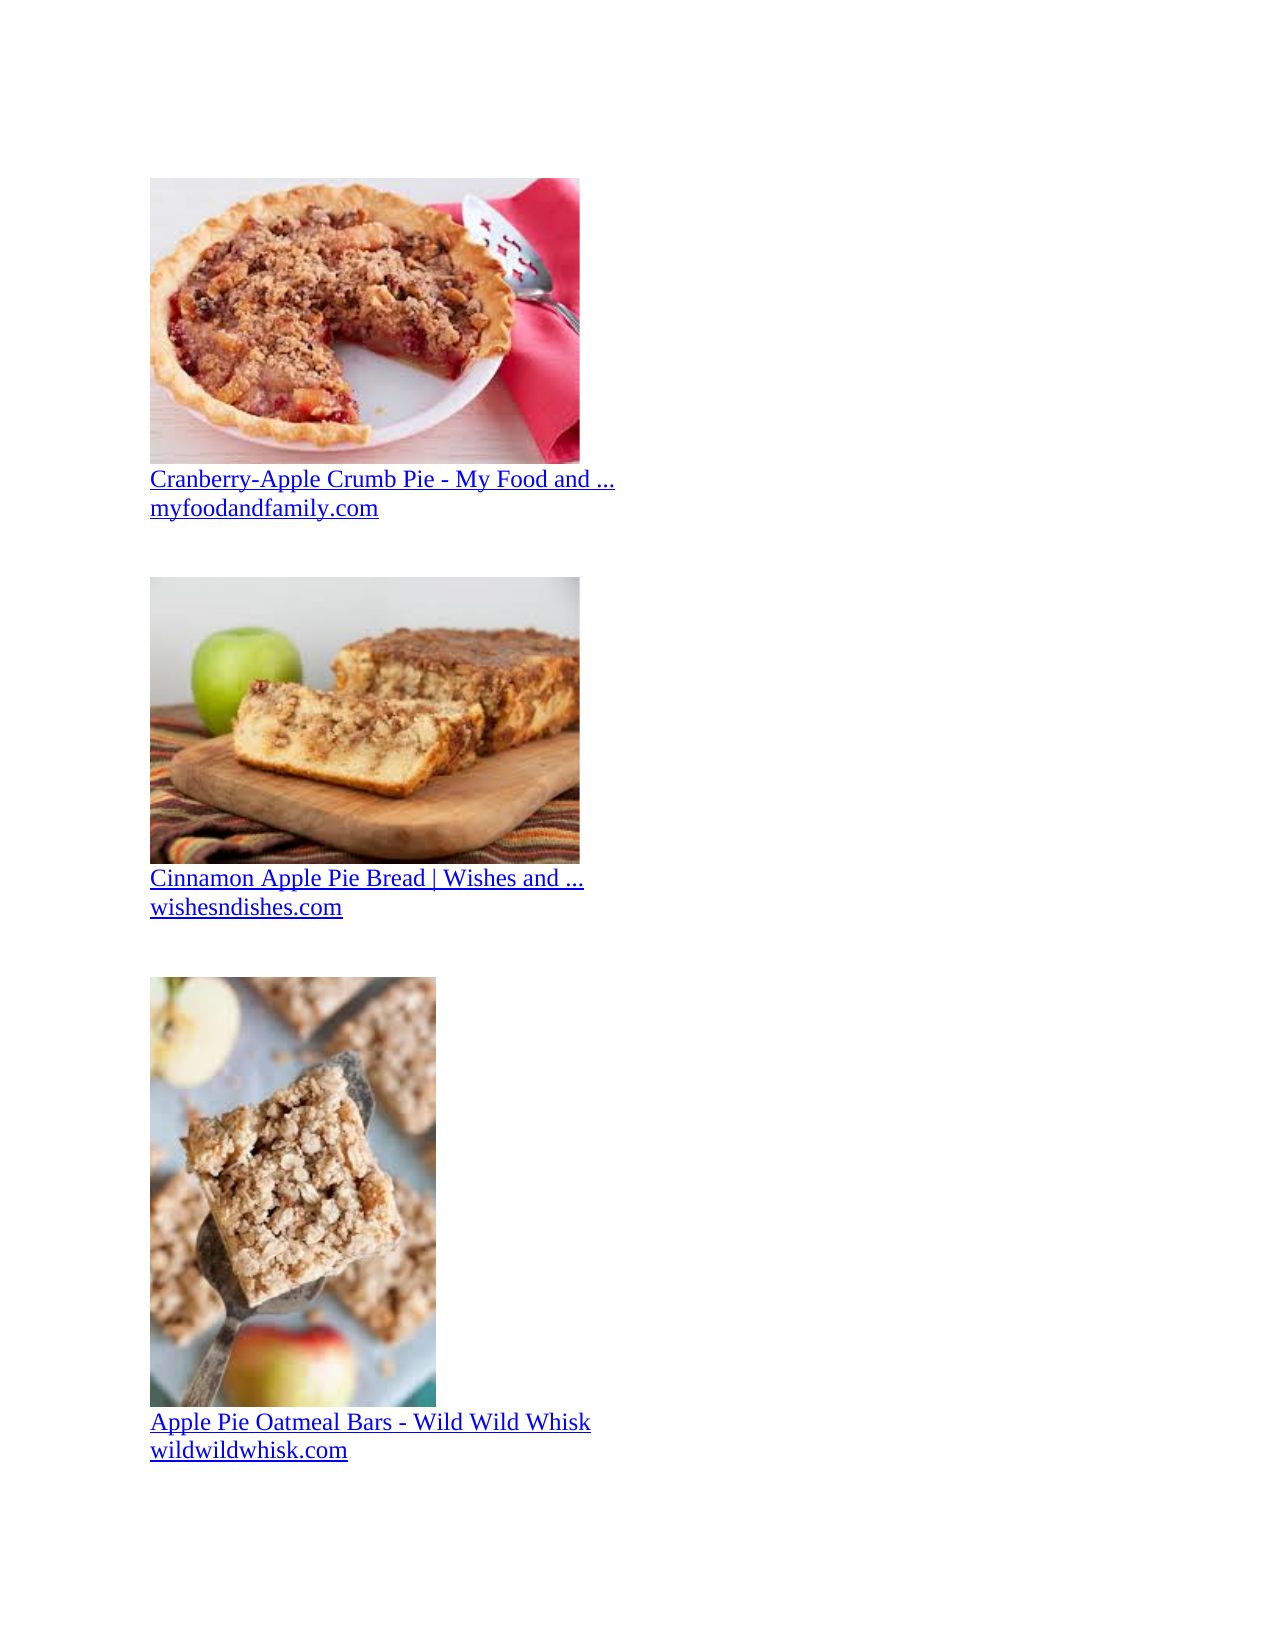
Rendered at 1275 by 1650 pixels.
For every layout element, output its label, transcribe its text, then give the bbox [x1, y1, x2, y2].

text wildwildwhisk.com [150, 1435, 1125, 1464]
text myfoodandfamily.com [150, 493, 1125, 521]
text Cinnamon Apple Pie Bread | Wishes and ... [150, 863, 1125, 892]
text wishesndishes.com [150, 892, 1125, 921]
text Cranberry-Apple Crumb Pie - My Food and ... [150, 464, 1125, 493]
picture [150, 577, 580, 864]
picture [150, 178, 580, 464]
picture [150, 977, 436, 1407]
text Apple Pie Oatmeal Bars - Wild Wild Whisk [150, 1407, 1125, 1435]
